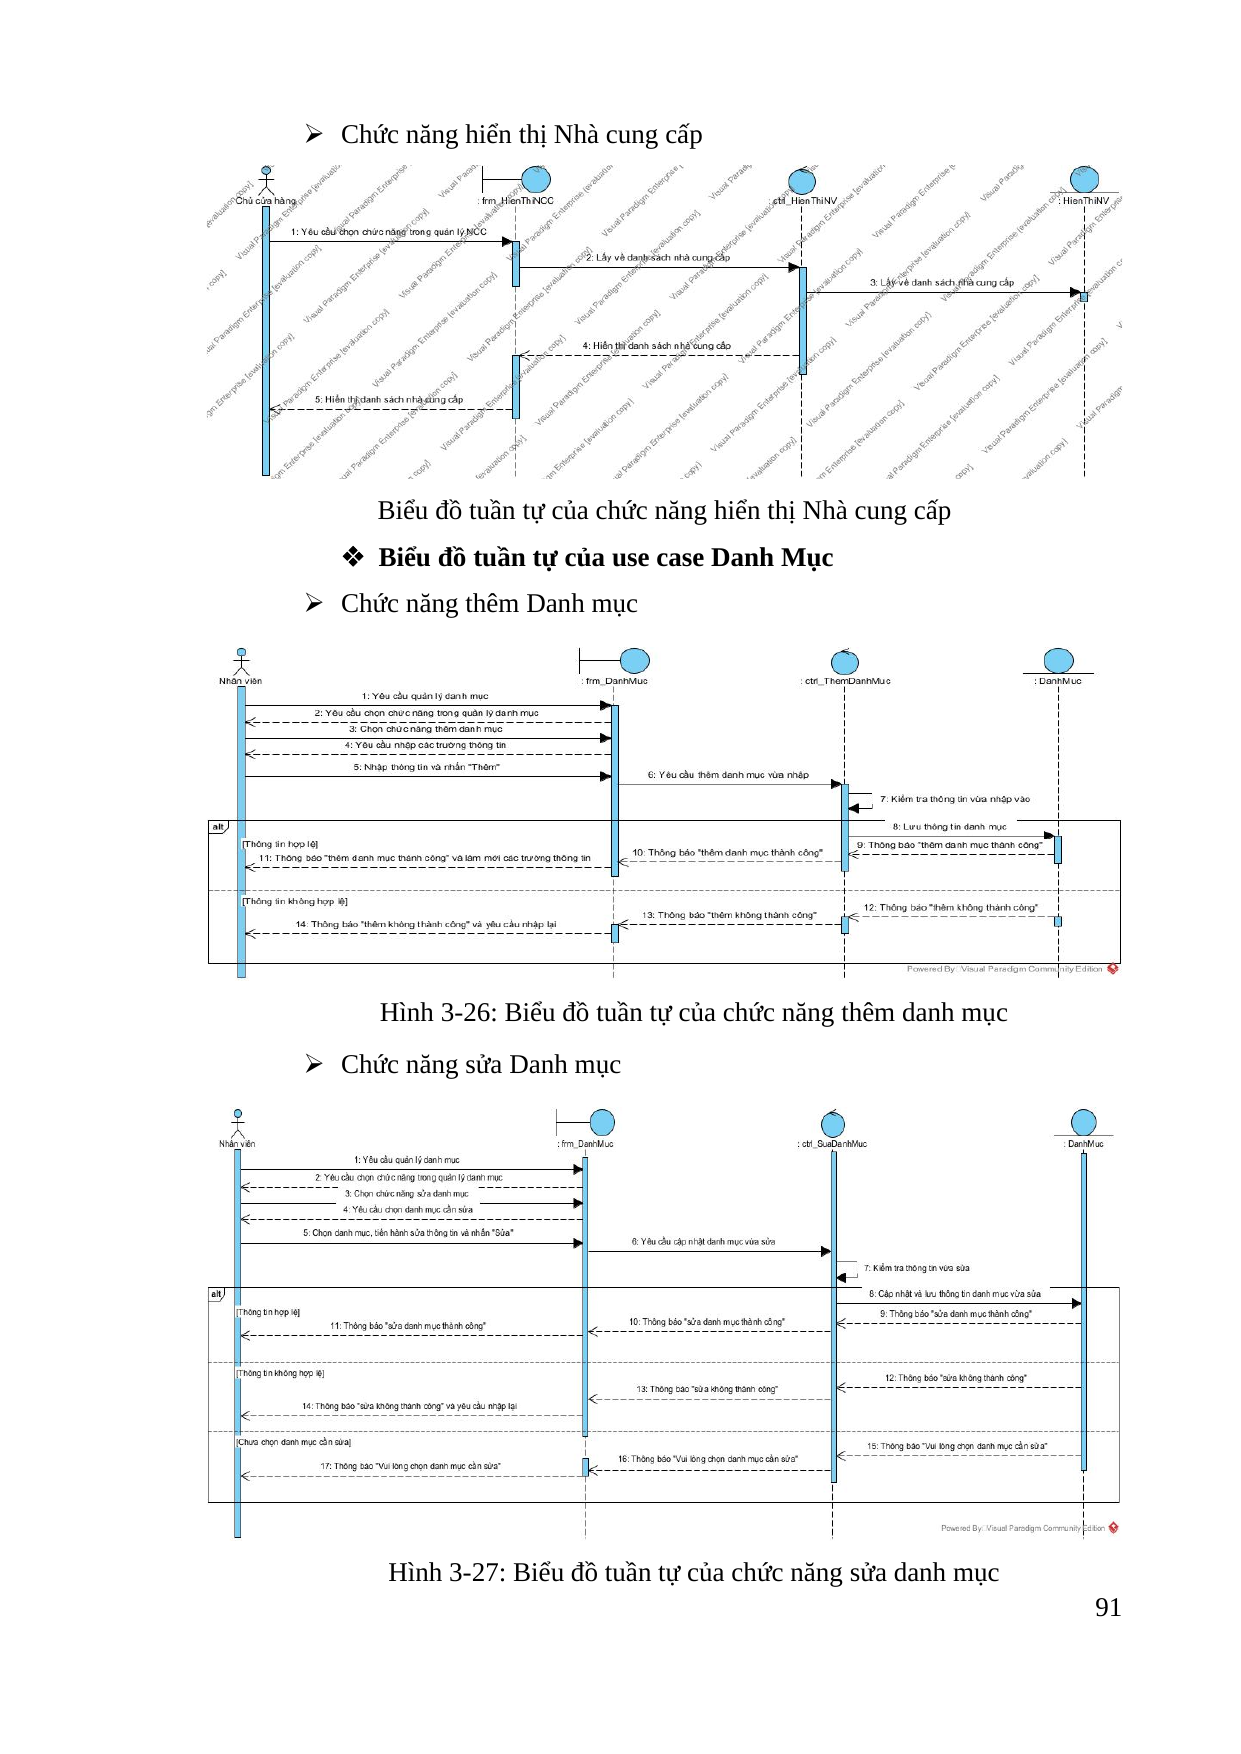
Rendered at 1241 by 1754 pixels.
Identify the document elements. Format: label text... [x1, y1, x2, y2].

list Chức năng thêm Danh mục [303, 588, 1122, 619]
text Hình -: Biểu đồ tuần tự của chức năng thêm danh mục [207, 996, 1122, 1027]
text Hình -: Biểu đồ tuần tự của chức năng sửa danh mục [207, 1556, 1122, 1587]
picture [206, 165, 1123, 479]
list Biểu đồ tuần tự của use case Danh Mục [341, 541, 1122, 572]
picture [206, 1107, 1122, 1541]
list Chức năng hiển thị Nhà cung cấp [303, 118, 1122, 149]
list Chức năng sửa Danh mục [303, 1048, 1122, 1079]
text Biểu đồ tuần tự của chức năng hiển thị Nhà cung cấp [207, 494, 1122, 525]
picture [206, 647, 1123, 981]
